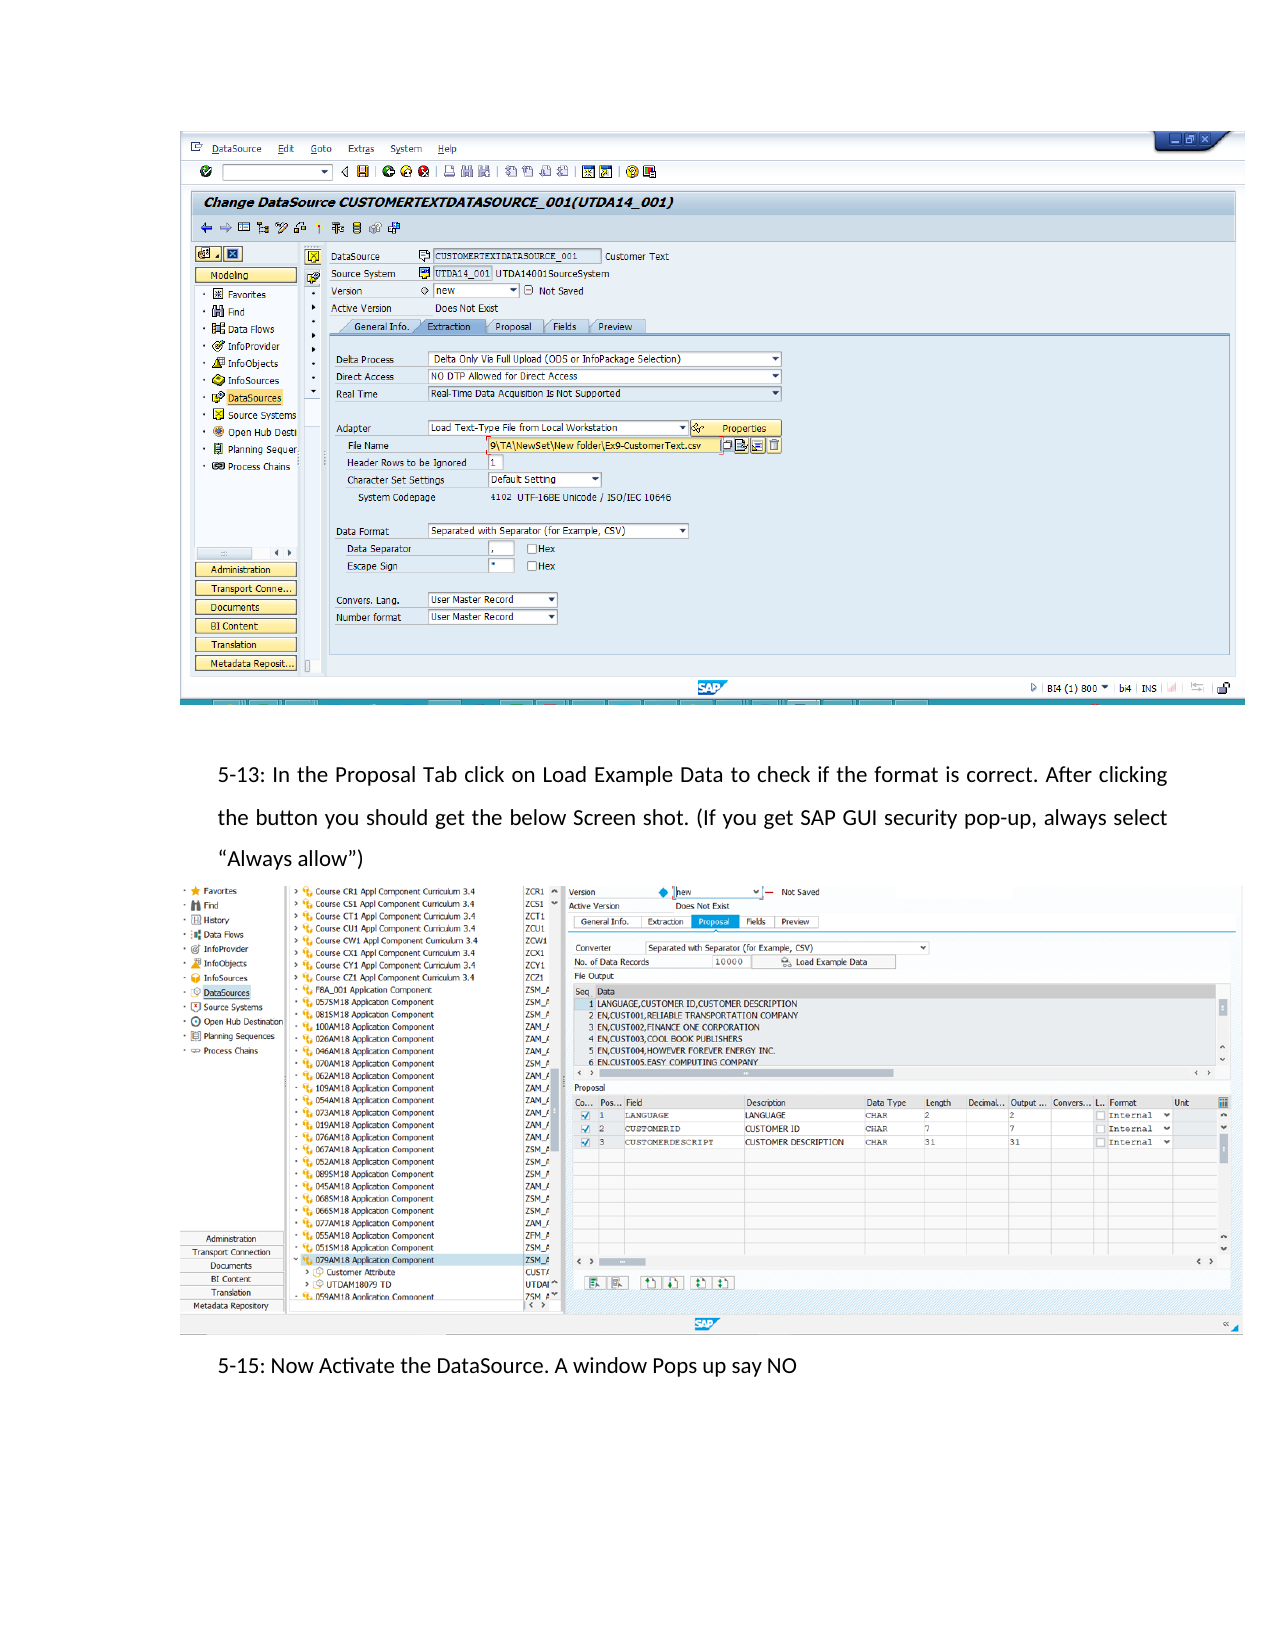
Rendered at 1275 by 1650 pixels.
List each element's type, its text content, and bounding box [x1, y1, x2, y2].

list 5-13: In the Proposal Tab click on Load Example Data to check if the format is correct. After clicking the button you should get the below Screen shot. (If you get SAP GUI security pop-up, always select “Always allow”) [217, 761, 1170, 873]
picture [180, 131, 1245, 705]
list 5-15: Now Activate the DataSource. A window Pops up say NO [217, 1352, 1170, 1380]
picture [180, 886, 1245, 1338]
